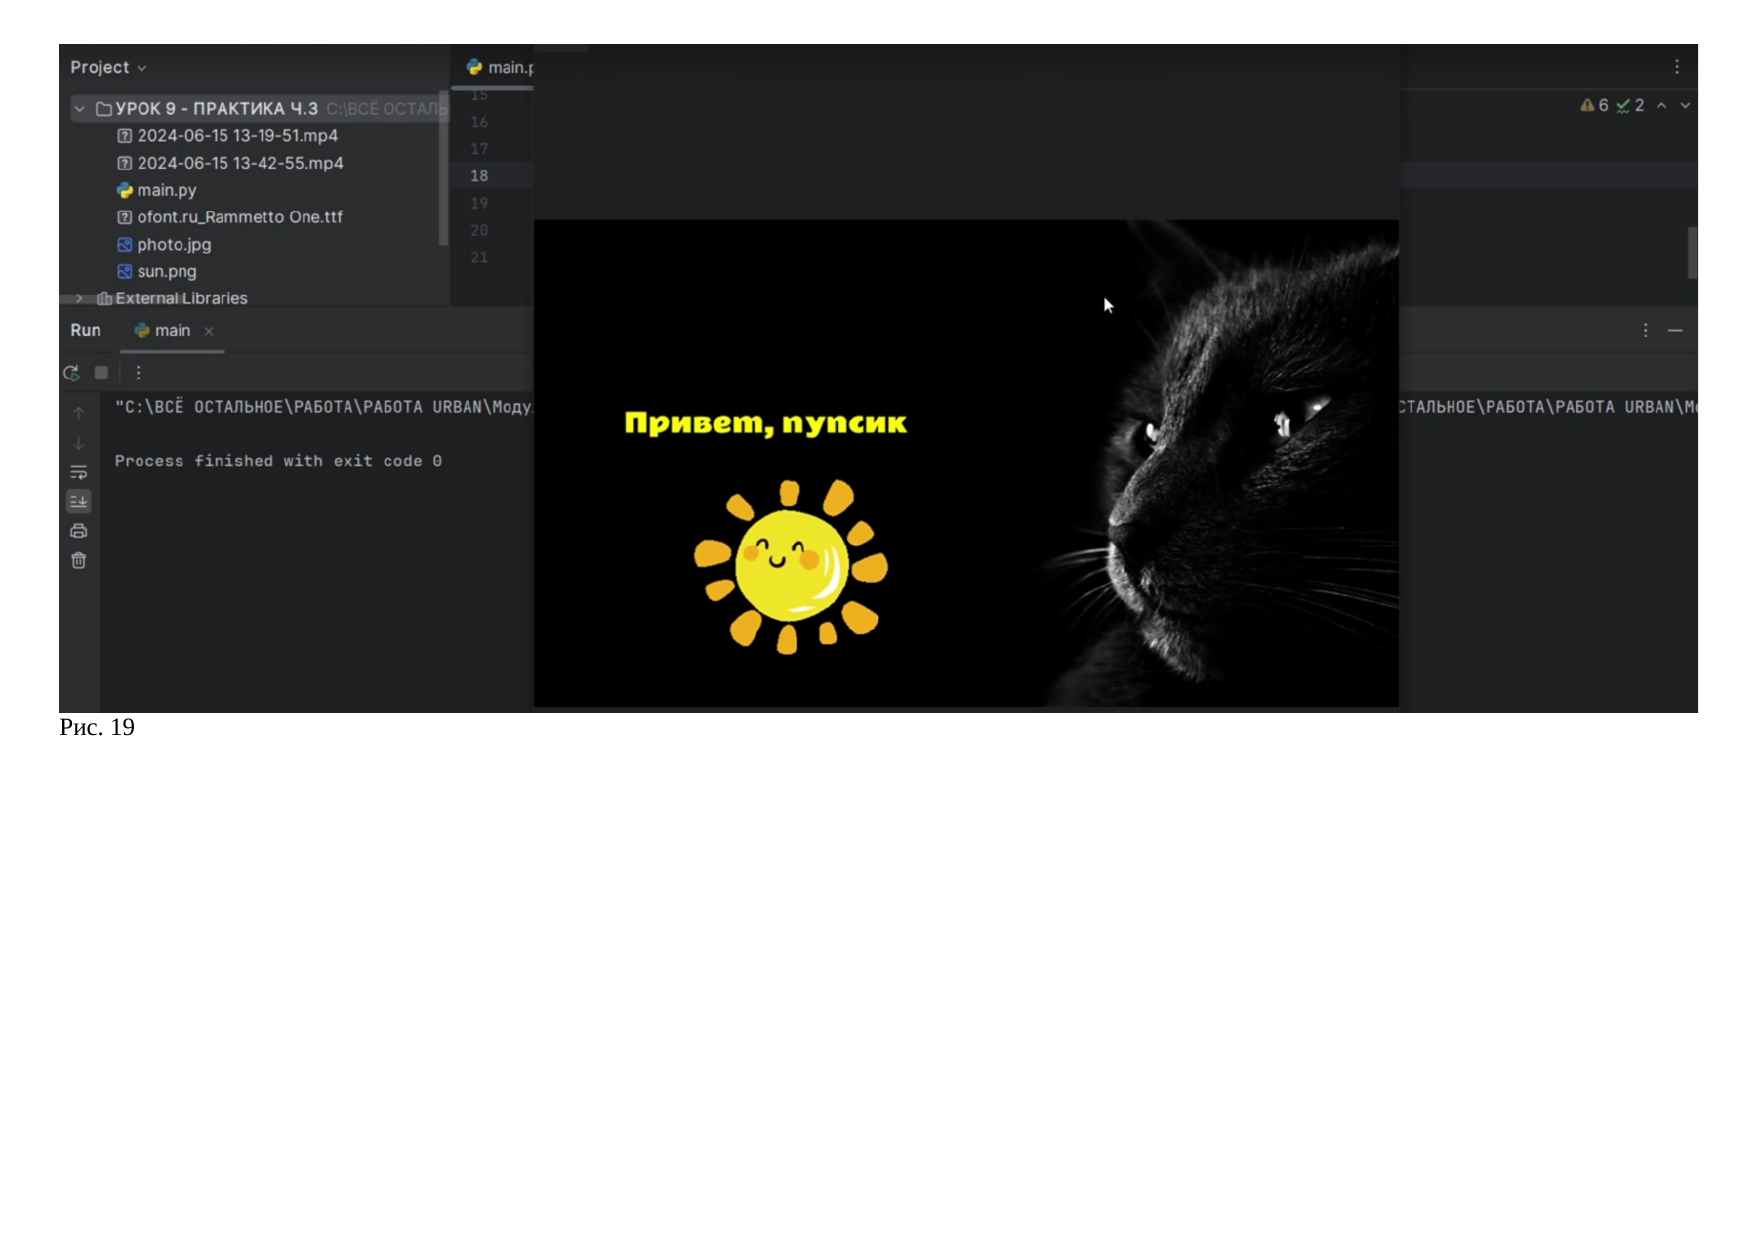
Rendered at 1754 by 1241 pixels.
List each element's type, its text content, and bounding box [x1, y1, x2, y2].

text Рис. 19 [59, 713, 1698, 741]
picture [59, 44, 1699, 713]
